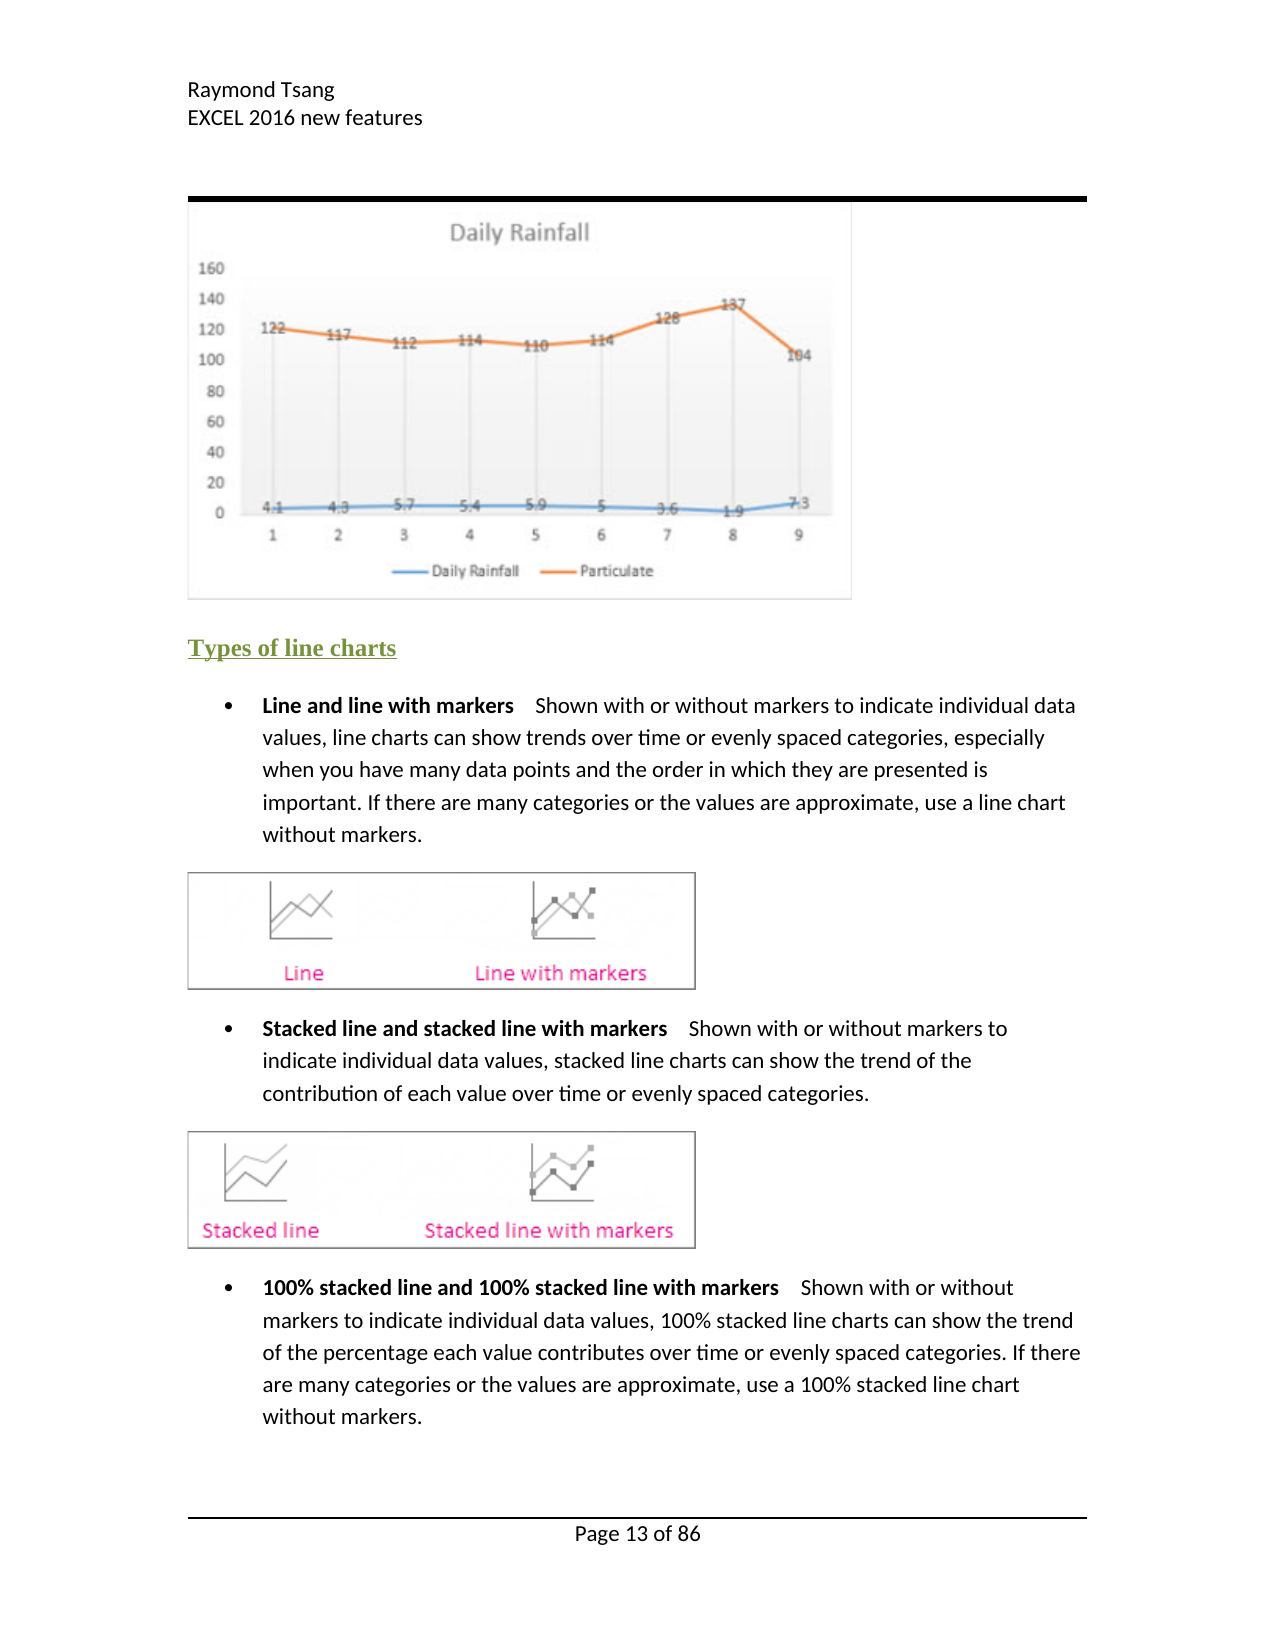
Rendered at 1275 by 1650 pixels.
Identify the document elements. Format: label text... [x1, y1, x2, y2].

picture [187, 201, 853, 600]
list 100% stacked line and 100% stacked line with markers Shown with or without markers to indicate individual data values, 100% stacked line charts can show the trend of the percentage each value contributes over time or evenly spaced categories. If there are many categories or the values are approximate, use a 100% stacked line chart without markers. [225, 1273, 1087, 1430]
list Line and line with markers Shown with or without markers to indicate individual data values, line charts can show trends over time or evenly spaced categories, especially when you have many data points and the order in which they are presented is important. If there are many categories or the values are approximate, use a line chart without markers. [225, 691, 1087, 848]
list Stacked line and stacked line with markers Shown with or without markers to indicate individual data values, stacked line charts can show the trend of the contribution of each value over time or evenly spaced categories. [225, 1014, 1087, 1107]
subtitle Types of line charts [187, 633, 1087, 662]
picture [187, 872, 696, 990]
picture [187, 1131, 696, 1249]
